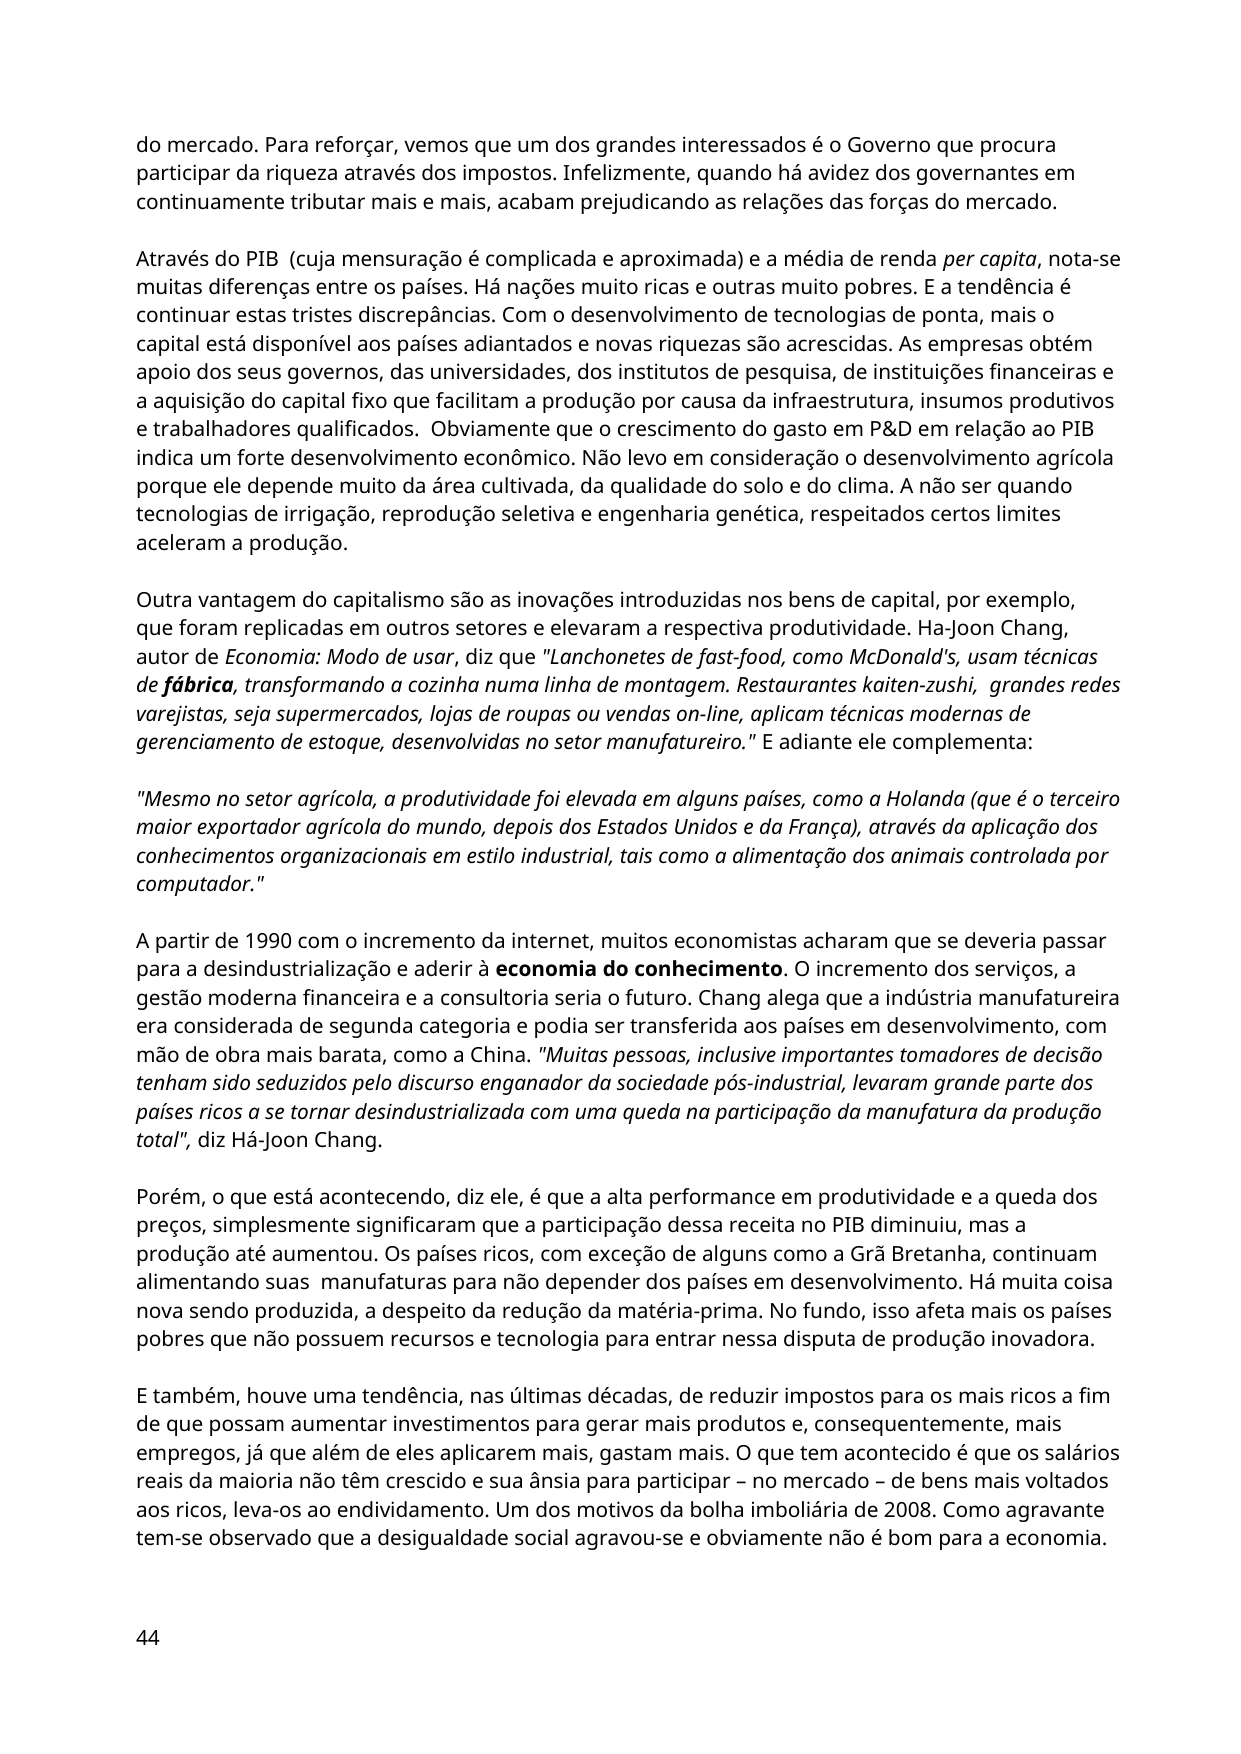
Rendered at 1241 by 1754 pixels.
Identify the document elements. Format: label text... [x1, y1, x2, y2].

text Porém, o que está acontecendo, diz ele, é que a alta performance em produtividade e a queda dos preços, simplesmente significaram que a participação dessa receita no PIB diminuiu, mas a produção até aumentou. Os países ricos, com exceção de alguns como a Grã Bretanha, continuam alimentando suas manufaturas para não depender dos países em desenvolvimento. Há muita coisa nova sendo produzida, a despeito da redução da matéria-prima. No fundo, isso afeta mais os países pobres que não possuem recursos e tecnologia para entrar nessa disputa de produção inovadora. [136, 1182, 1122, 1353]
text A partir de 1990 com o incremento da internet, muitos economistas acharam que se deveria passar para a desindustrialização e aderir à economia do conhecimento. O incremento dos serviços, a gestão moderna financeira e a consultoria seria o futuro. Chang alega que a indústria manufatureira era considerada de segunda categoria e podia ser transferida aos países em desenvolvimento, com mão de obra mais barata, como a China. "Muitas pessoas, inclusive importantes tomadores de decisão tenham sido seduzidos pelo discurso enganador da sociedade pós-industrial, levaram grande parte dos países ricos a se tornar desindustrializada com uma queda na participação da manufatura da produção total", diz Há-Joon Chang. [136, 926, 1122, 1154]
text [136, 130, 1122, 215]
text "Mesmo no setor agrícola, a produtividade foi elevada em alguns países, como a Holanda (que é o terceiro maior exportador agrícola do mundo, depois dos Estados Unidos e da França), através da aplicação dos conhecimentos organizacionais em estilo industrial, tais como a alimentação dos animais controlada por computador." [136, 784, 1122, 898]
text E também, houve uma tendência, nas últimas décadas, de reduzir impostos para os mais ricos a fim de que possam aumentar investimentos para gerar mais produtos e, consequentemente, mais empregos, já que além de eles aplicarem mais, gastam mais. O que tem acontecido é que os salários reais da maioria não têm crescido e sua ânsia para participar – no mercado – de bens mais voltados aos ricos, leva-os ao endividamento. Um dos motivos da bolha imboliária de 2008. Como agravante tem-se observado que a desigualdade social agravou-se e obviamente não é bom para a economia. [136, 1381, 1122, 1552]
text Através do PIB (cuja mensuração é complicada e aproximada) e a média de renda per capita, nota-se muitas diferenças entre os países. Há nações muito ricas e outras muito pobres. E a tendência é continuar estas tristes discrepâncias. Com o desenvolvimento de tecnologias de ponta, mais o capital está disponível aos países adiantados e novas riquezas são acrescidas. As empresas obtém apoio dos seus governos, das universidades, dos institutos de pesquisa, de instituições financeiras e a aquisição do capital fixo que facilitam a produção por causa da infraestrutura, insumos produtivos e trabalhadores qualificados. Obviamente que o crescimento do gasto em P&D em relação ao PIB indica um forte desenvolvimento econômico. Não levo em consideração o desenvolvimento agrícola porque ele depende muito da área cultivada, da qualidade do solo e do clima. A não ser quando tecnologias de irrigação, reprodução seletiva e engenharia genética, respeitados certos limites aceleram a produção. [136, 244, 1122, 556]
text Outra vantagem do capitalismo são as inovações introduzidas nos bens de capital, por exemplo, que foram replicadas em outros setores e elevaram a respectiva produtividade. Ha-Joon Chang, autor de Economia: Modo de usar, diz que "Lanchonetes de fast-food, como McDonald's, usam técnicas de fábrica, transformando a cozinha numa linha de montagem. Restaurantes kaiten-zushi, grandes redes varejistas, seja supermercados, lojas de roupas ou vendas on-line, aplicam técnicas modernas de gerenciamento de estoque, desenvolvidas no setor manufatureiro." E adiante ele complementa: [136, 585, 1122, 756]
